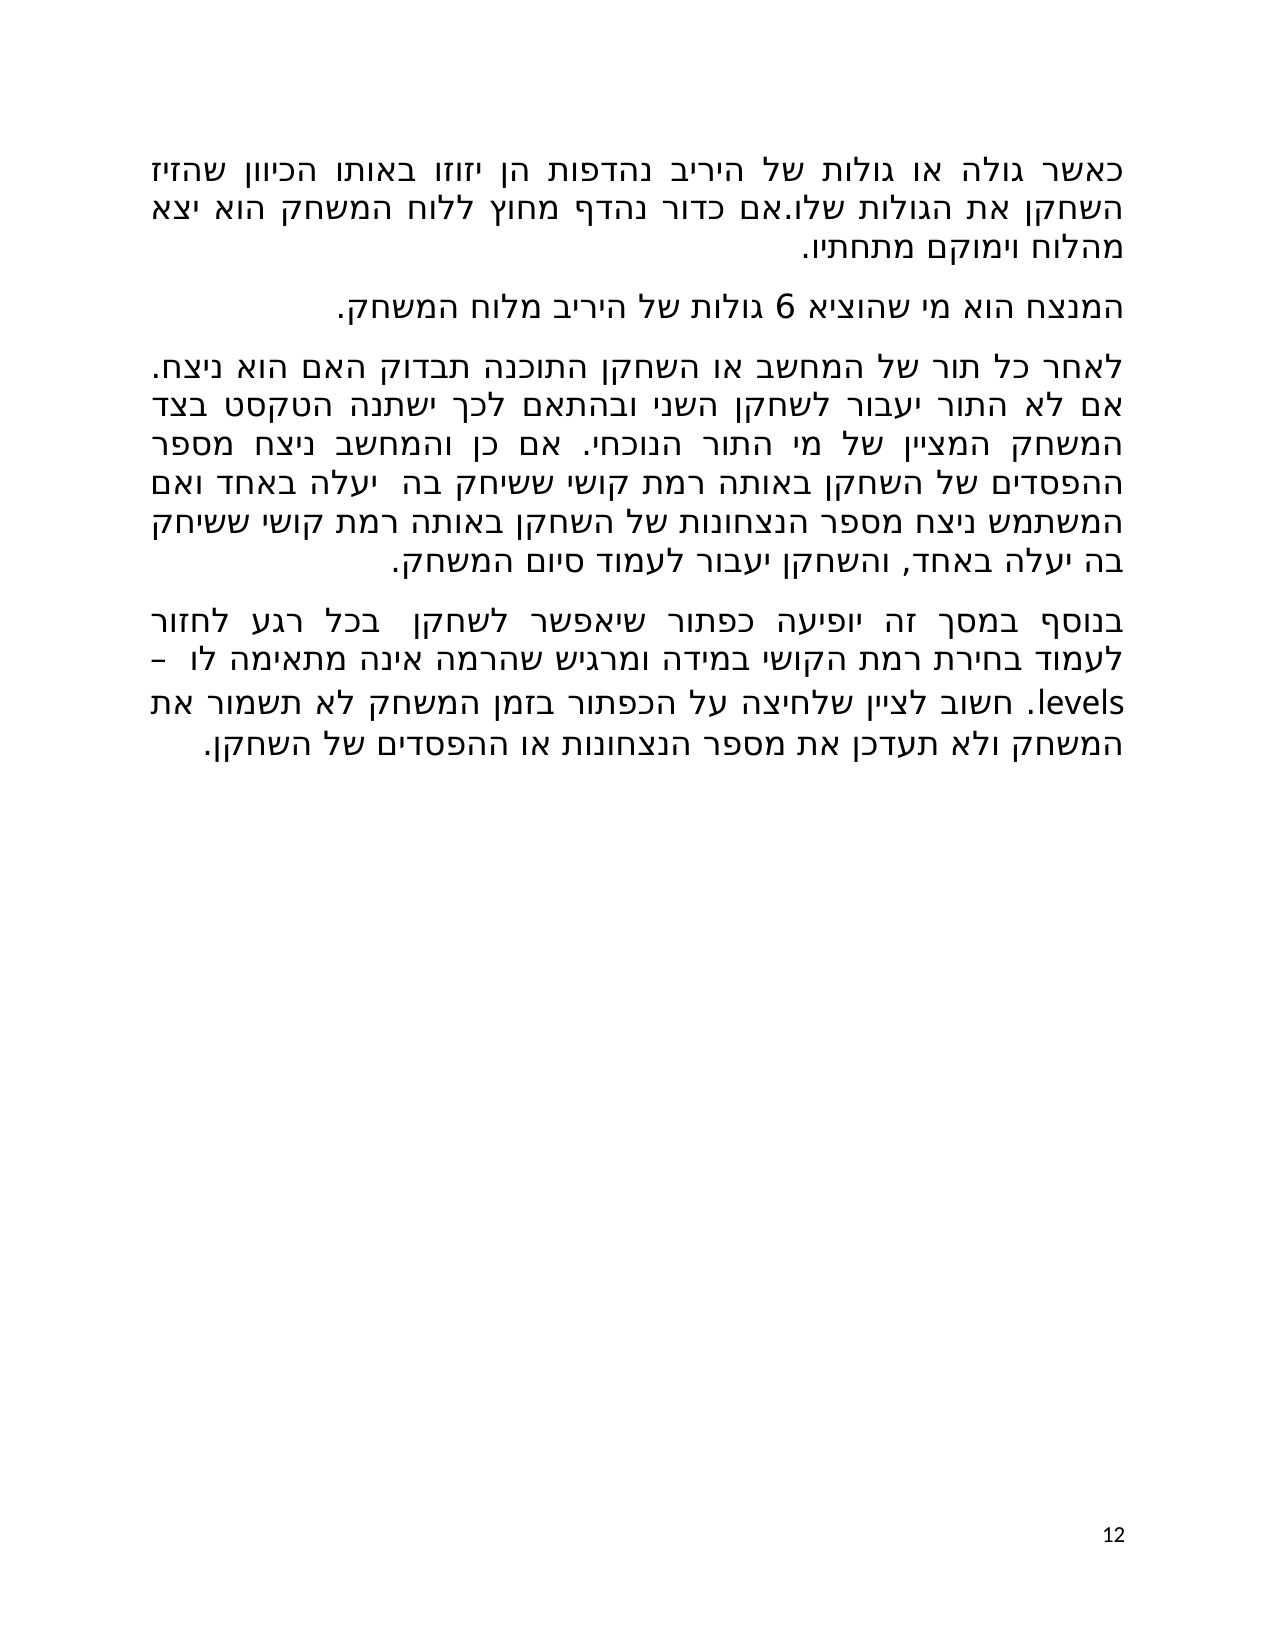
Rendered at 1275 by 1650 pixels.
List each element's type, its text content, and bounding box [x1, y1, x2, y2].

text כאשר גולה או גולות של היריב נהדפות הן יזוזו באותו הכיוון שהזיז השחקן את הגולות שלו.אם כדור נהדף מחוץ ללוח המשחק הוא יצא מהלוח וימוקם מתחתיו. [150, 150, 1125, 267]
text בנוסף במסך זה יופיעה כפתור שיאפשר לשחקן בכל רגע לחזור לעמוד בחירת רמת הקושי במידה ומרגיש שהרמה אינה מתאימה לו – levels. חשוב לציין שלחיצה על הכפתור בזמן המשחק לא תשמור את המשחק ולא תעדכן את מספר הנצחונות או ההפסדים של השחקן. [150, 601, 1125, 763]
text לאחר כל תור של המחשב או השחקן התוכנה תבדוק האם הוא ניצח. אם לא התור יעבור לשחקן השני ובהתאם לכך ישתנה הטקסט בצד המשחק המציין של מי התור הנוכחי. אם כן והמחשב ניצח מספר ההפסדים של השחקן באותה רמת קושי ששיחק בה יעלה באחד ואם המשתמש ניצח מספר הנצחונות של השחקן באותה רמת קושי ששיחק בה יעלה באחד, והשחקן יעבור לעמוד סיום המשחק. [150, 347, 1125, 580]
text המנצח הוא מי שהוציא 6 גולות של היריב מלוח המשחק. [150, 287, 1125, 326]
